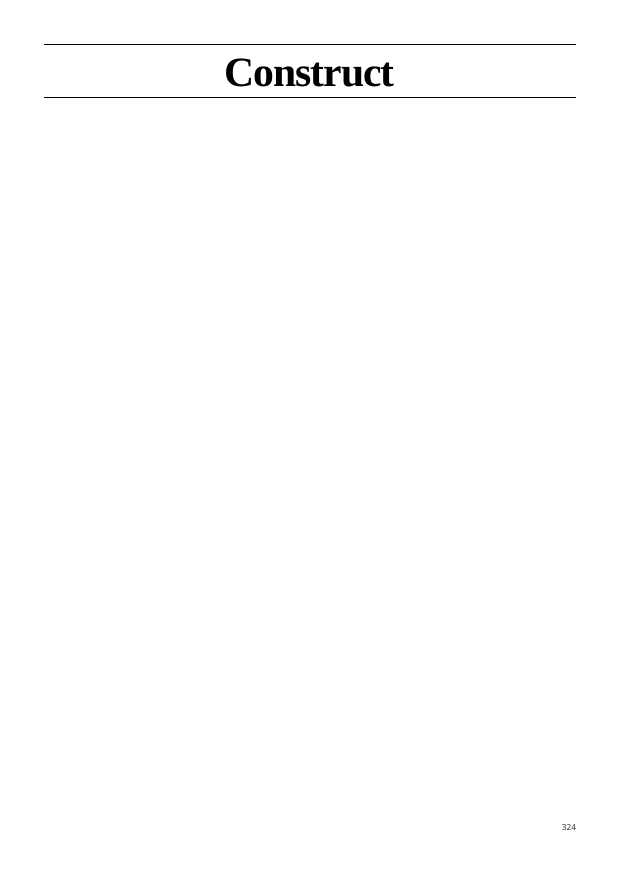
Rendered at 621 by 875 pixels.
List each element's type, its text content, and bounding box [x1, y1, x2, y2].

subtitle Construct [44, 45, 576, 97]
